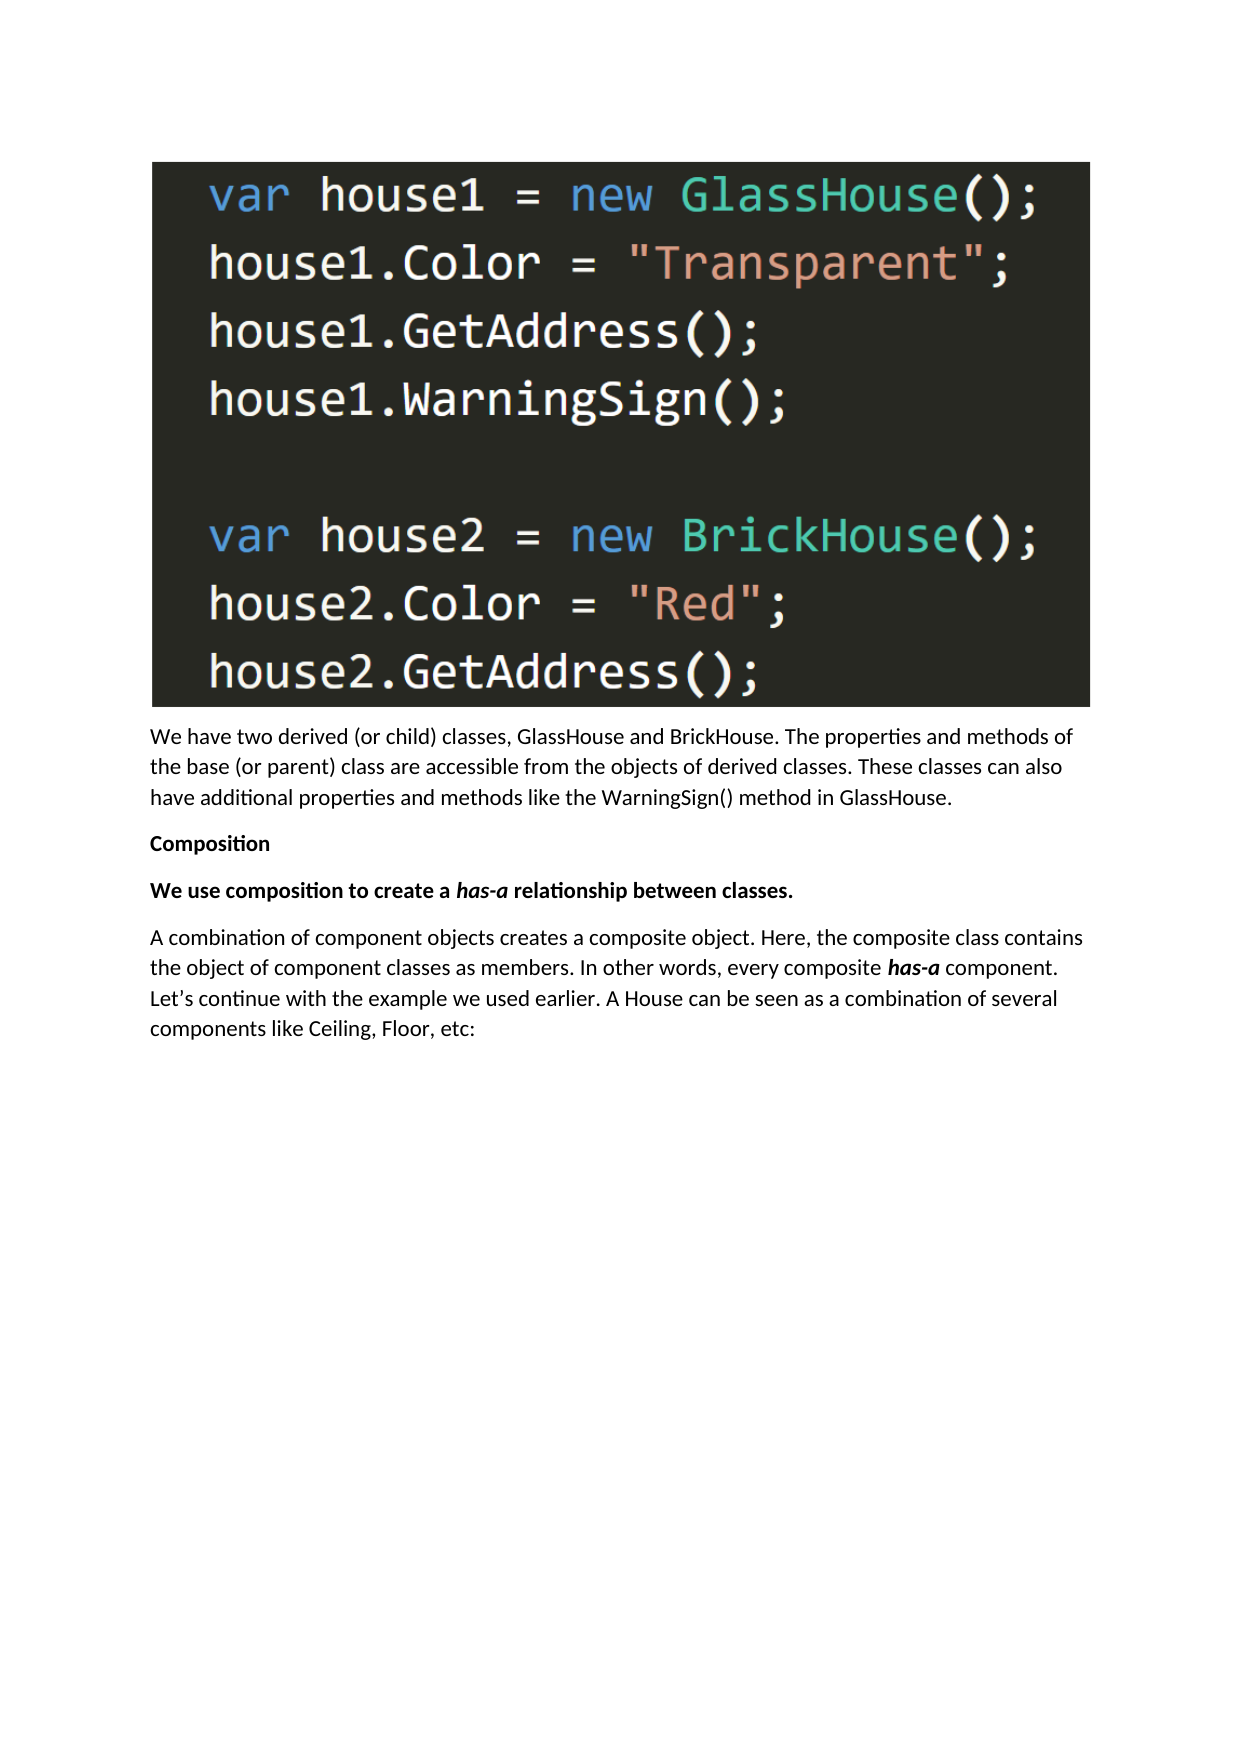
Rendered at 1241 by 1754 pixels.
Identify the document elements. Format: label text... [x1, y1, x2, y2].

text A combination of component objects creates a composite object. Here, the composite class contains the object of component classes as members. In other words, every composite has-a component. Let’s continue with the example we used earlier. A House can be seen as a combination of several components like Ceiling, Floor, etc: [150, 923, 1090, 1042]
text Composition [150, 829, 1090, 857]
picture [150, 150, 1091, 720]
text We use composition to create a has-a relationship between classes. [150, 876, 1090, 904]
text We have two derived (or child) classes, GlassHouse and BrickHouse. The properties and methods of the base (or parent) class are accessible from the objects of derived classes. These classes can also have additional properties and methods like the WarningSign() method in GlassHouse. [150, 720, 1090, 811]
